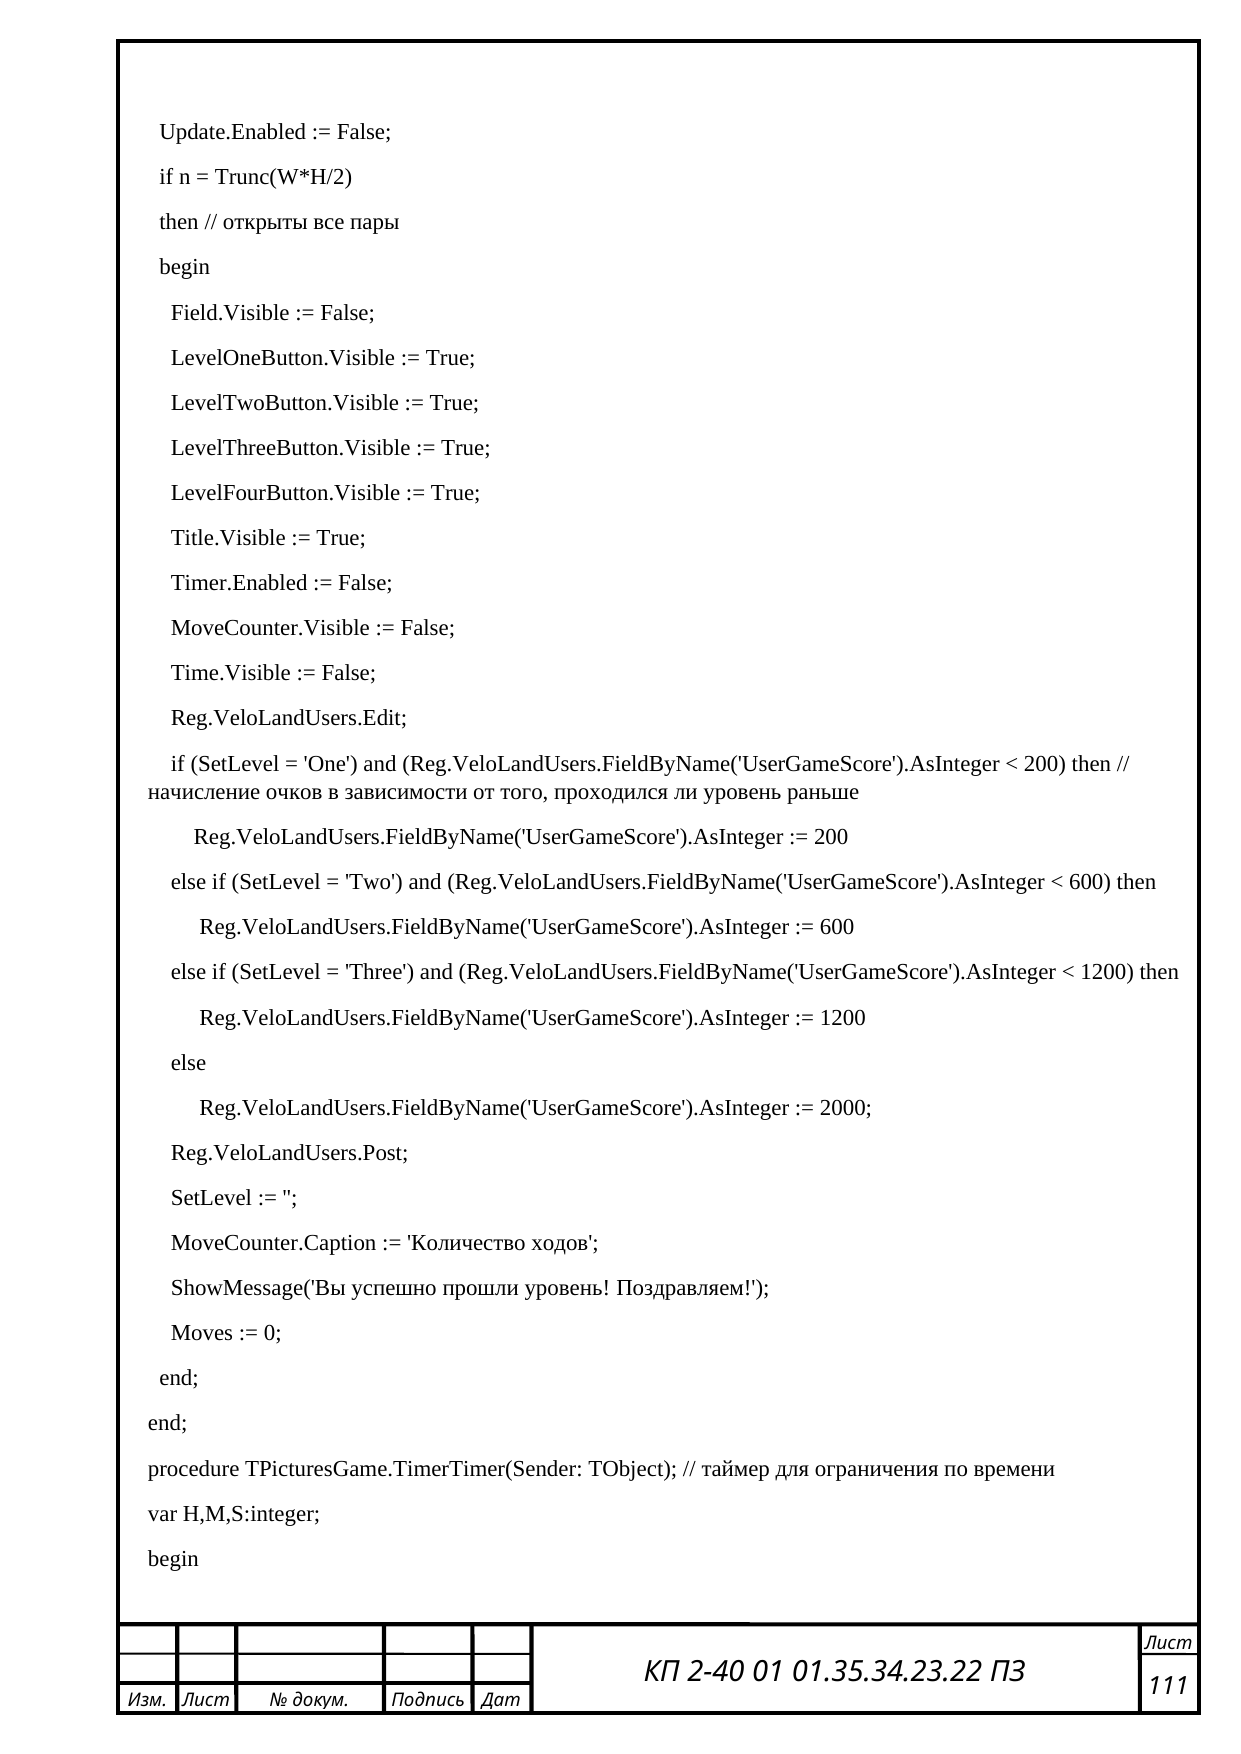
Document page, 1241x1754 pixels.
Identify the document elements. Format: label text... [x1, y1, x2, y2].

text procedure TPicturesGame.TimerTimer(Sender: TObject); // таймер для ограничения по времени [148, 1454, 1181, 1481]
text var H,M,S:integer; [148, 1500, 1181, 1526]
text Reg.VeloLandUsers.FieldByName('UserGameScore').AsInteger := 200 [148, 823, 1181, 849]
text else [148, 1049, 1181, 1075]
text LevelFourButton.Visible := True; [148, 479, 1181, 505]
text ShowMessage('Вы успешно прошли уровень! Поздравляем!'); [148, 1274, 1181, 1301]
text then // открыты все пары [148, 208, 1181, 235]
text Reg.VeloLandUsers.Post; [148, 1139, 1181, 1165]
text else if (SetLevel = 'Two') and (Reg.VeloLandUsers.FieldByName('UserGameScore').AsInteger < 600) then [148, 868, 1181, 894]
text Field.Visible := False; [148, 298, 1181, 325]
text Timer.Enabled := False; [148, 569, 1181, 596]
text MoveCounter.Visible := False; [148, 614, 1181, 641]
text begin [148, 1545, 1181, 1571]
text LevelTwoButton.Visible := True; [148, 389, 1181, 415]
text MoveCounter.Caption := 'Количество ходов'; [148, 1229, 1181, 1255]
text else if (SetLevel = 'Three') and (Reg.VeloLandUsers.FieldByName('UserGameScore').AsInteger < 1200) then [148, 958, 1181, 985]
text SetLevel := ''; [148, 1184, 1181, 1210]
text LevelOneButton.Visible := True; [148, 344, 1181, 370]
text end; [148, 1364, 1181, 1391]
text begin [148, 253, 1181, 280]
text Title.Visible := True; [148, 524, 1181, 550]
text LevelThreeButton.Visible := True; [148, 434, 1181, 460]
text Reg.VeloLandUsers.FieldByName('UserGameScore').AsInteger := 600 [148, 913, 1181, 940]
text Update.Enabled := False; [148, 118, 1181, 144]
text if (SetLevel = 'One') and (Reg.VeloLandUsers.FieldByName('UserGameScore').AsInteger < 200) then // начисление очков в зависимости от того, проходился ли уровень раньше [148, 749, 1181, 804]
text Reg.VeloLandUsers.Edit; [148, 704, 1181, 731]
text end; [148, 1409, 1181, 1436]
text Time.Visible := False; [148, 659, 1181, 686]
text if n = Trunc(W*H/2) [148, 163, 1181, 189]
text Reg.VeloLandUsers.FieldByName('UserGameScore').AsInteger := 1200 [148, 1003, 1181, 1030]
text Reg.VeloLandUsers.FieldByName('UserGameScore').AsInteger := 2000; [148, 1094, 1181, 1120]
text Moves := 0; [148, 1319, 1181, 1346]
